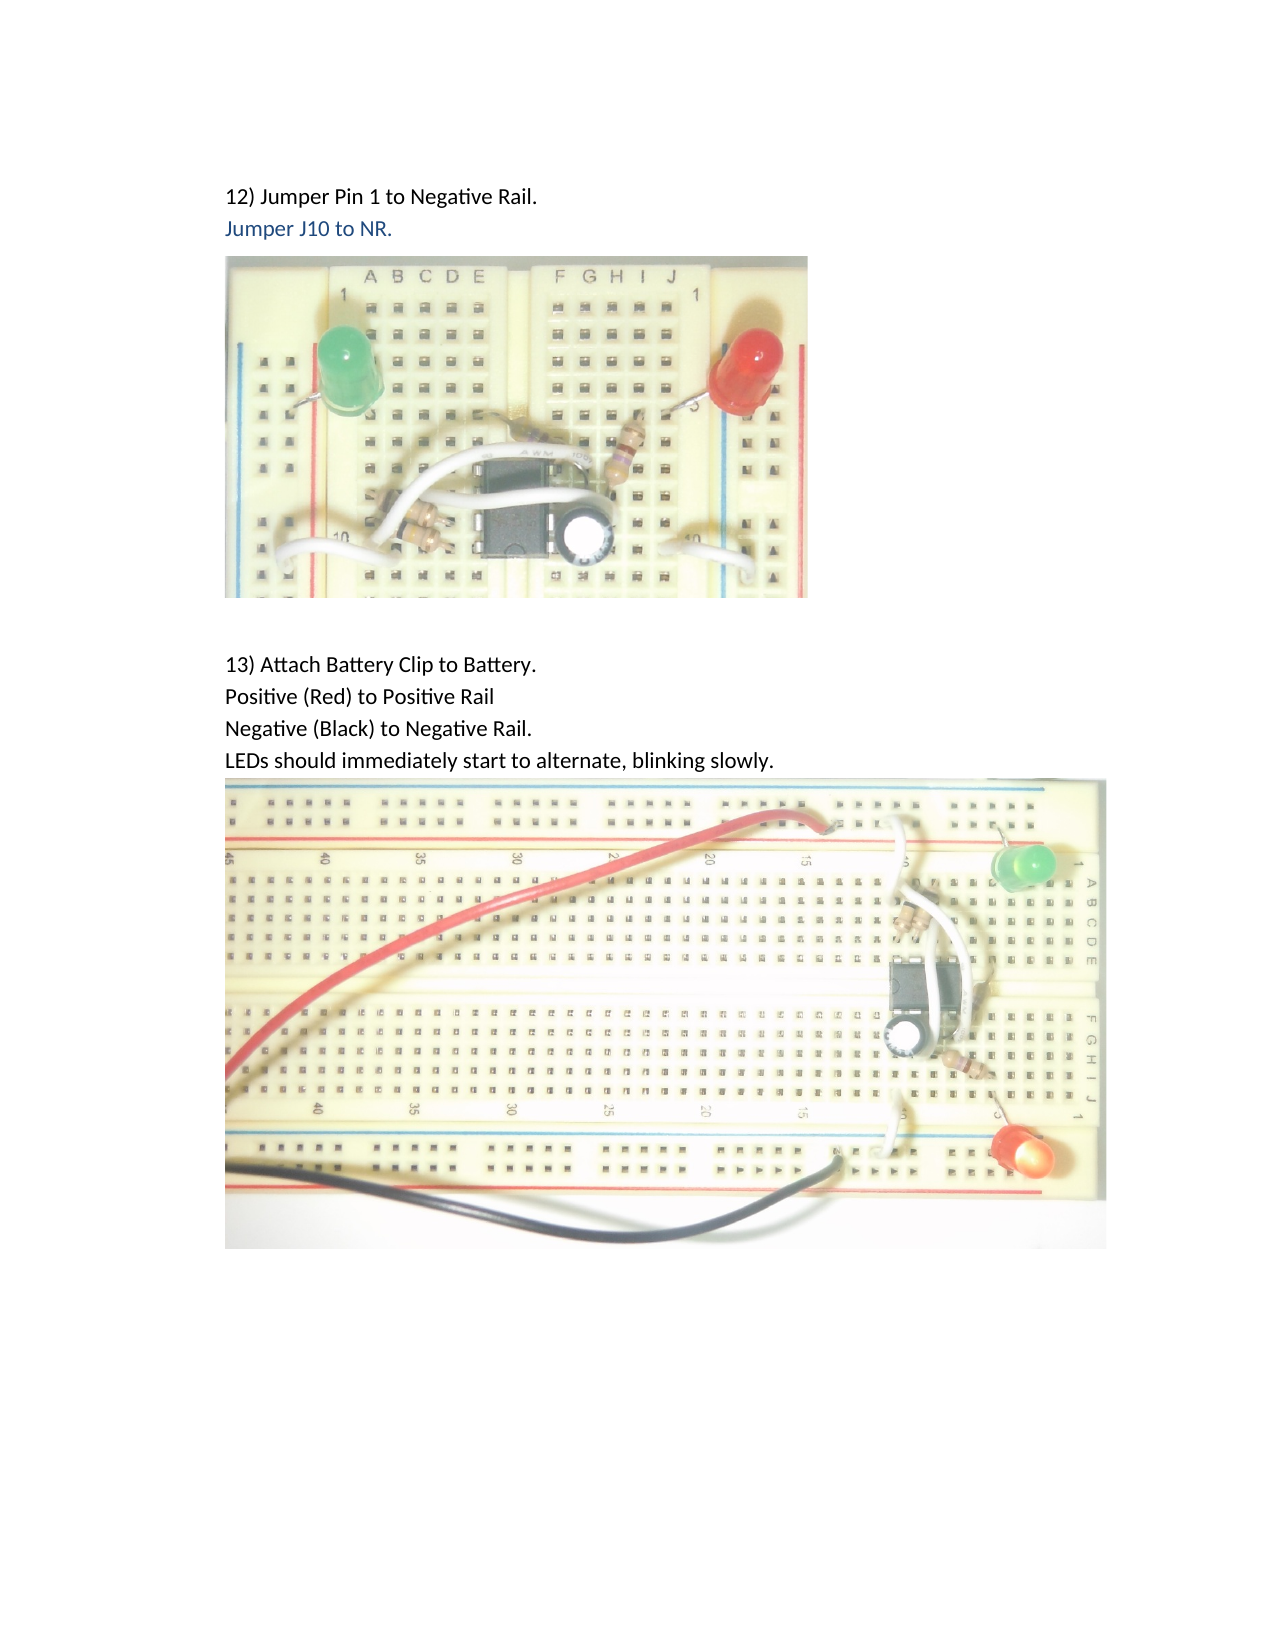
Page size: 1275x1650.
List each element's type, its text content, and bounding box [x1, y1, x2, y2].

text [225, 650, 1125, 1249]
text 12) Jumper Pin 1 to Negative Rail. Jumper J10 to NR. [225, 150, 1125, 307]
picture [224, 256, 808, 598]
picture [225, 778, 1107, 1249]
